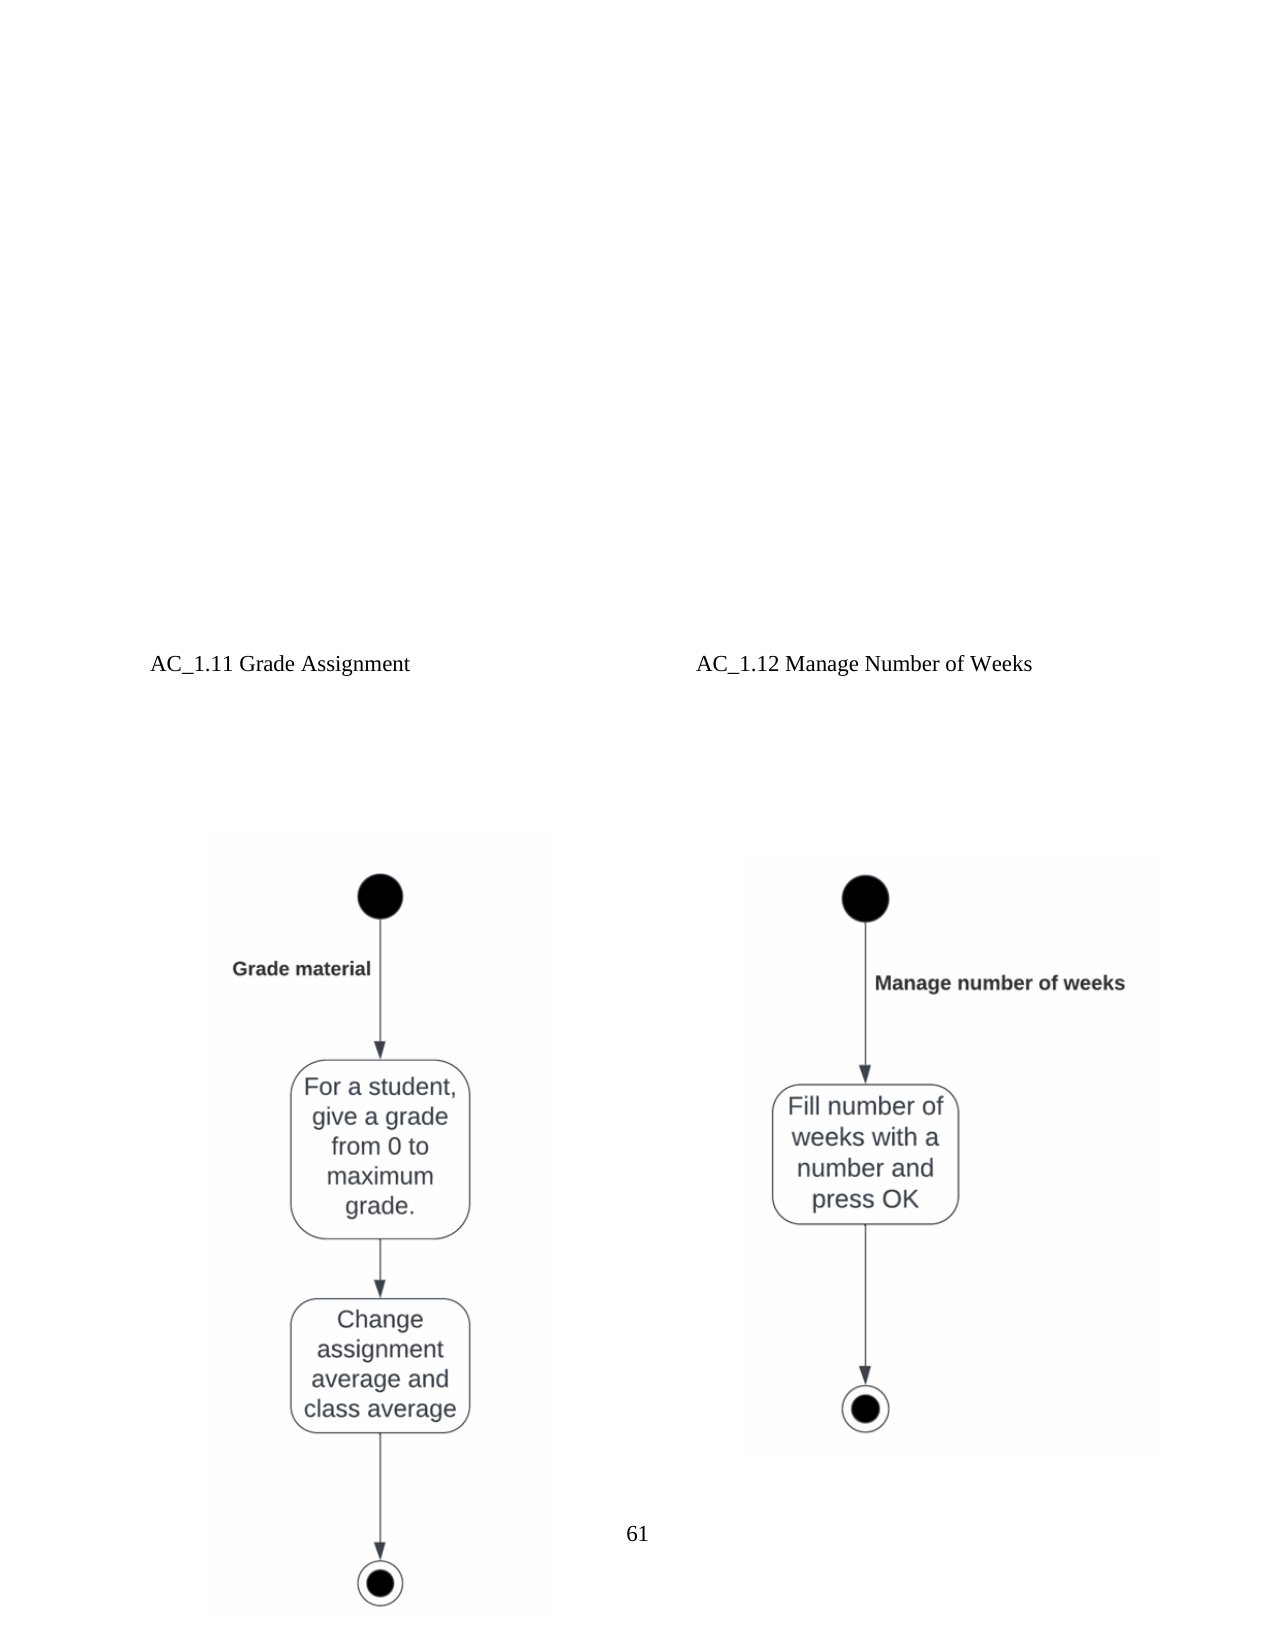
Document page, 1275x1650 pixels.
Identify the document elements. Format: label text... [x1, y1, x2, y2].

picture [206, 835, 553, 1619]
text AC_1.11 Grade Assignment AC_1.12 Manage Number of Weeks [150, 650, 1125, 676]
picture [744, 853, 1156, 1456]
